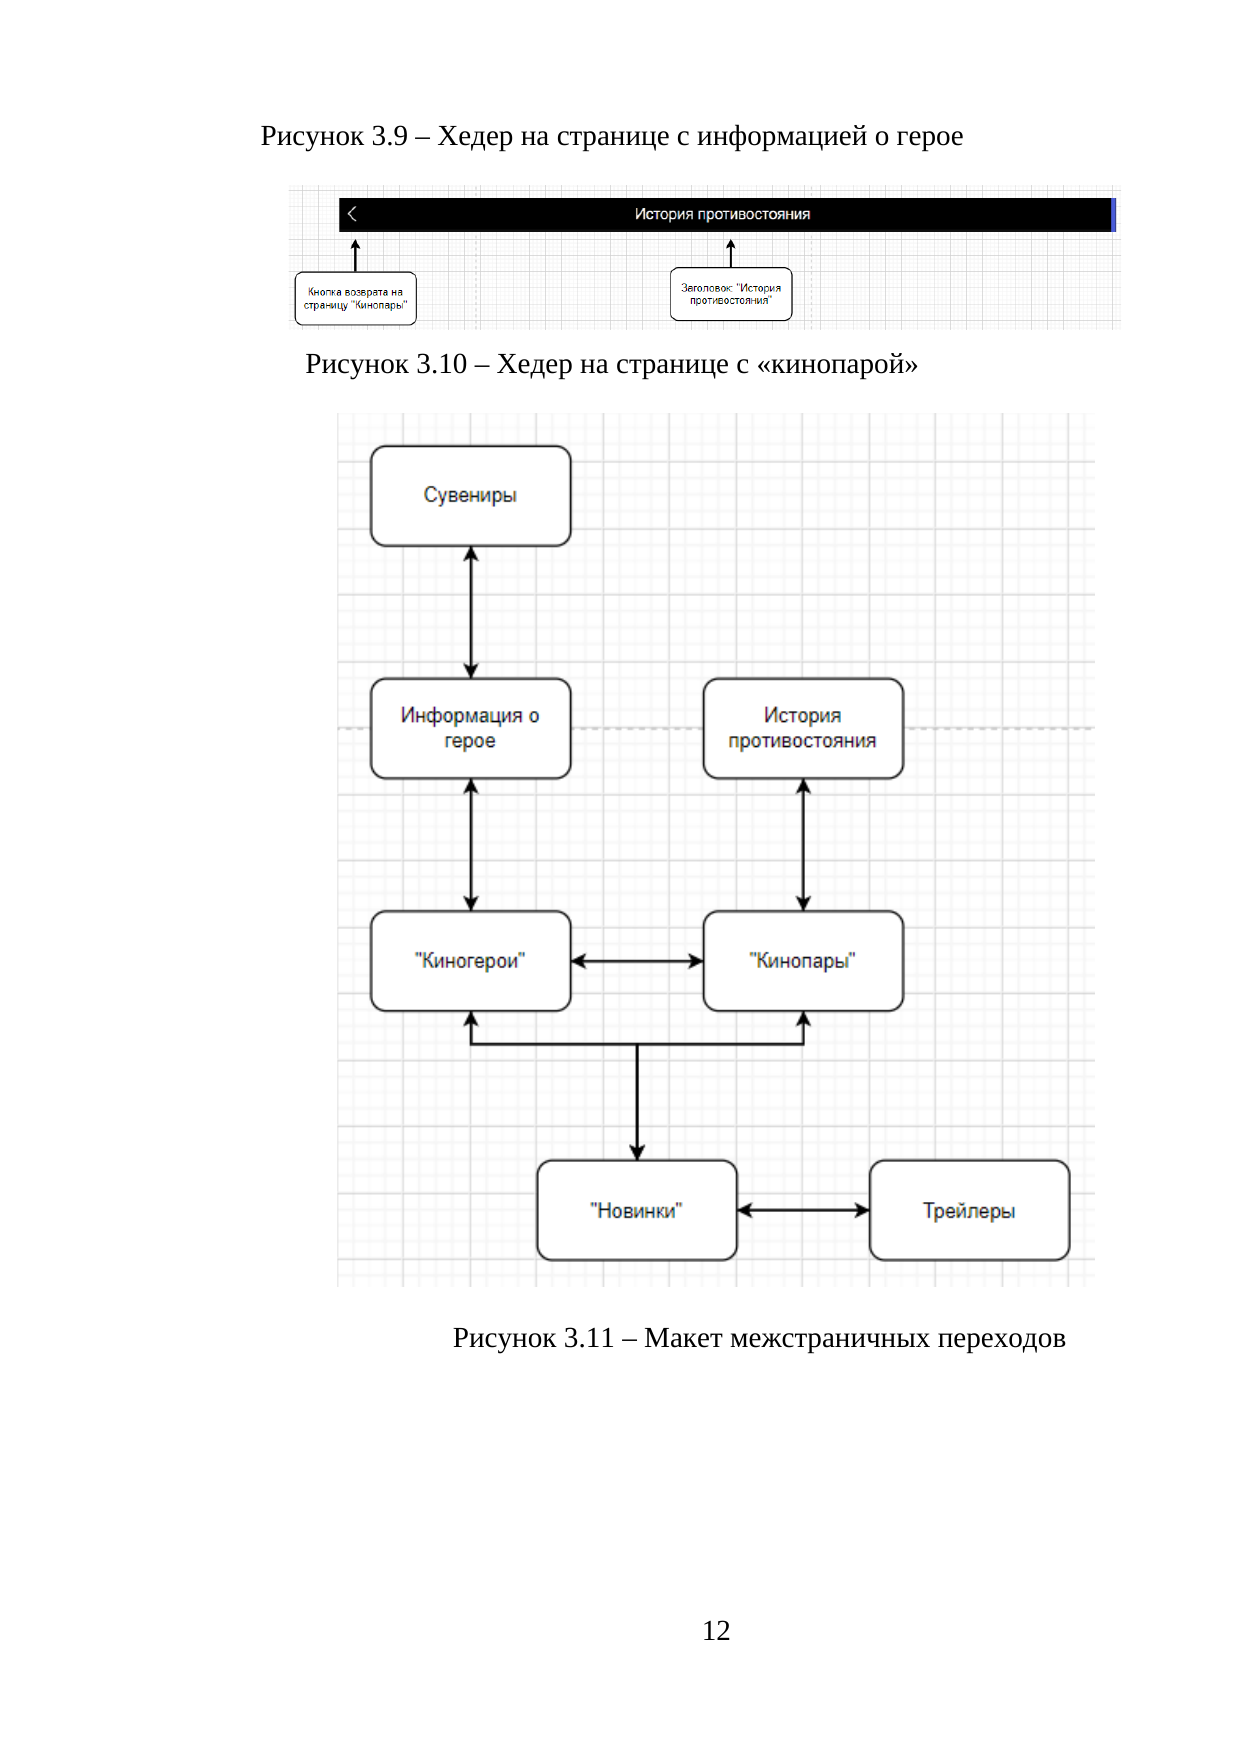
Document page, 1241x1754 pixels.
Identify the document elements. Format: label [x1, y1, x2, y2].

picture [337, 413, 1095, 1287]
picture [288, 185, 1122, 330]
